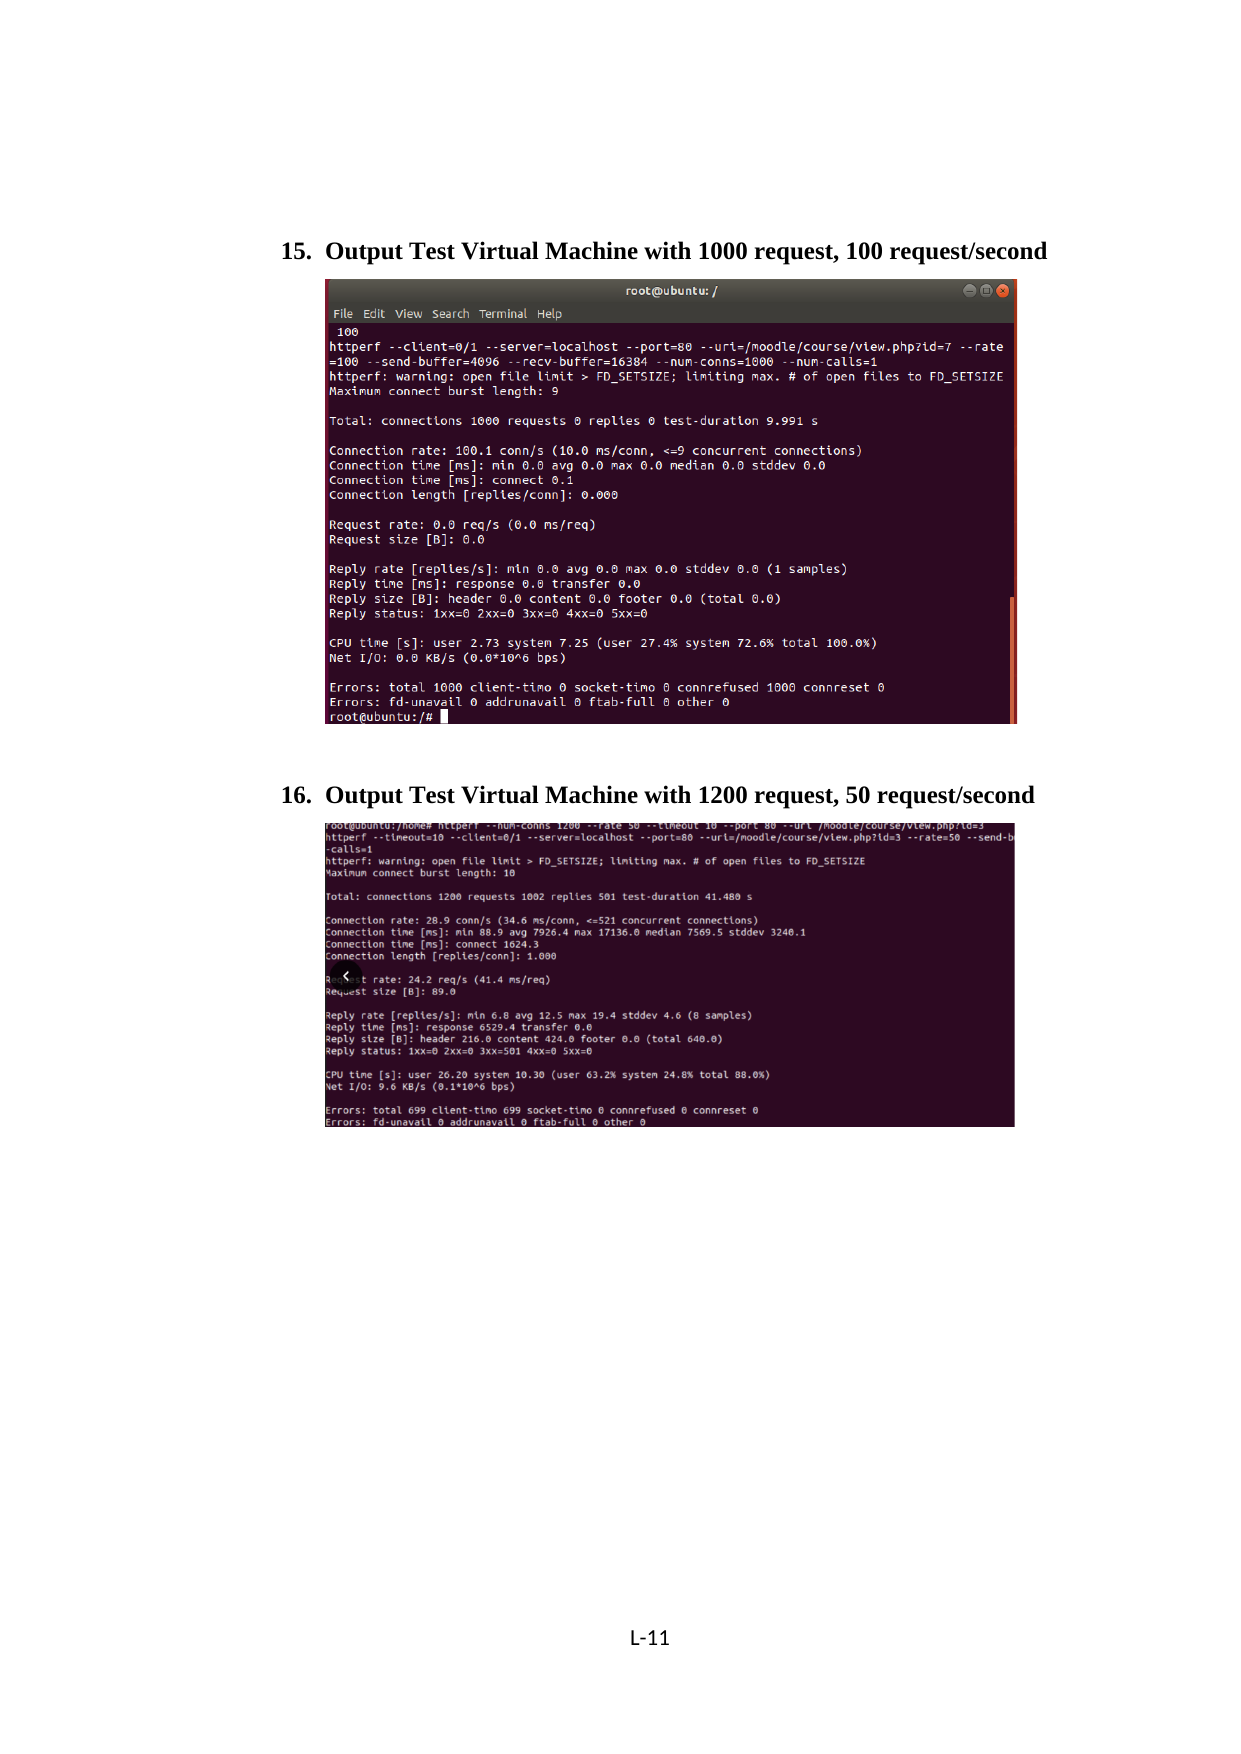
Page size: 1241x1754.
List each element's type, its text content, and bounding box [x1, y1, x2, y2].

picture [325, 823, 1015, 1127]
list Output Test Virtual Machine with 1200 request, 50 request/second [281, 781, 1063, 809]
picture [325, 279, 1018, 724]
list Output Test Virtual Machine with 1000 request, 100 request/second [281, 236, 1063, 265]
